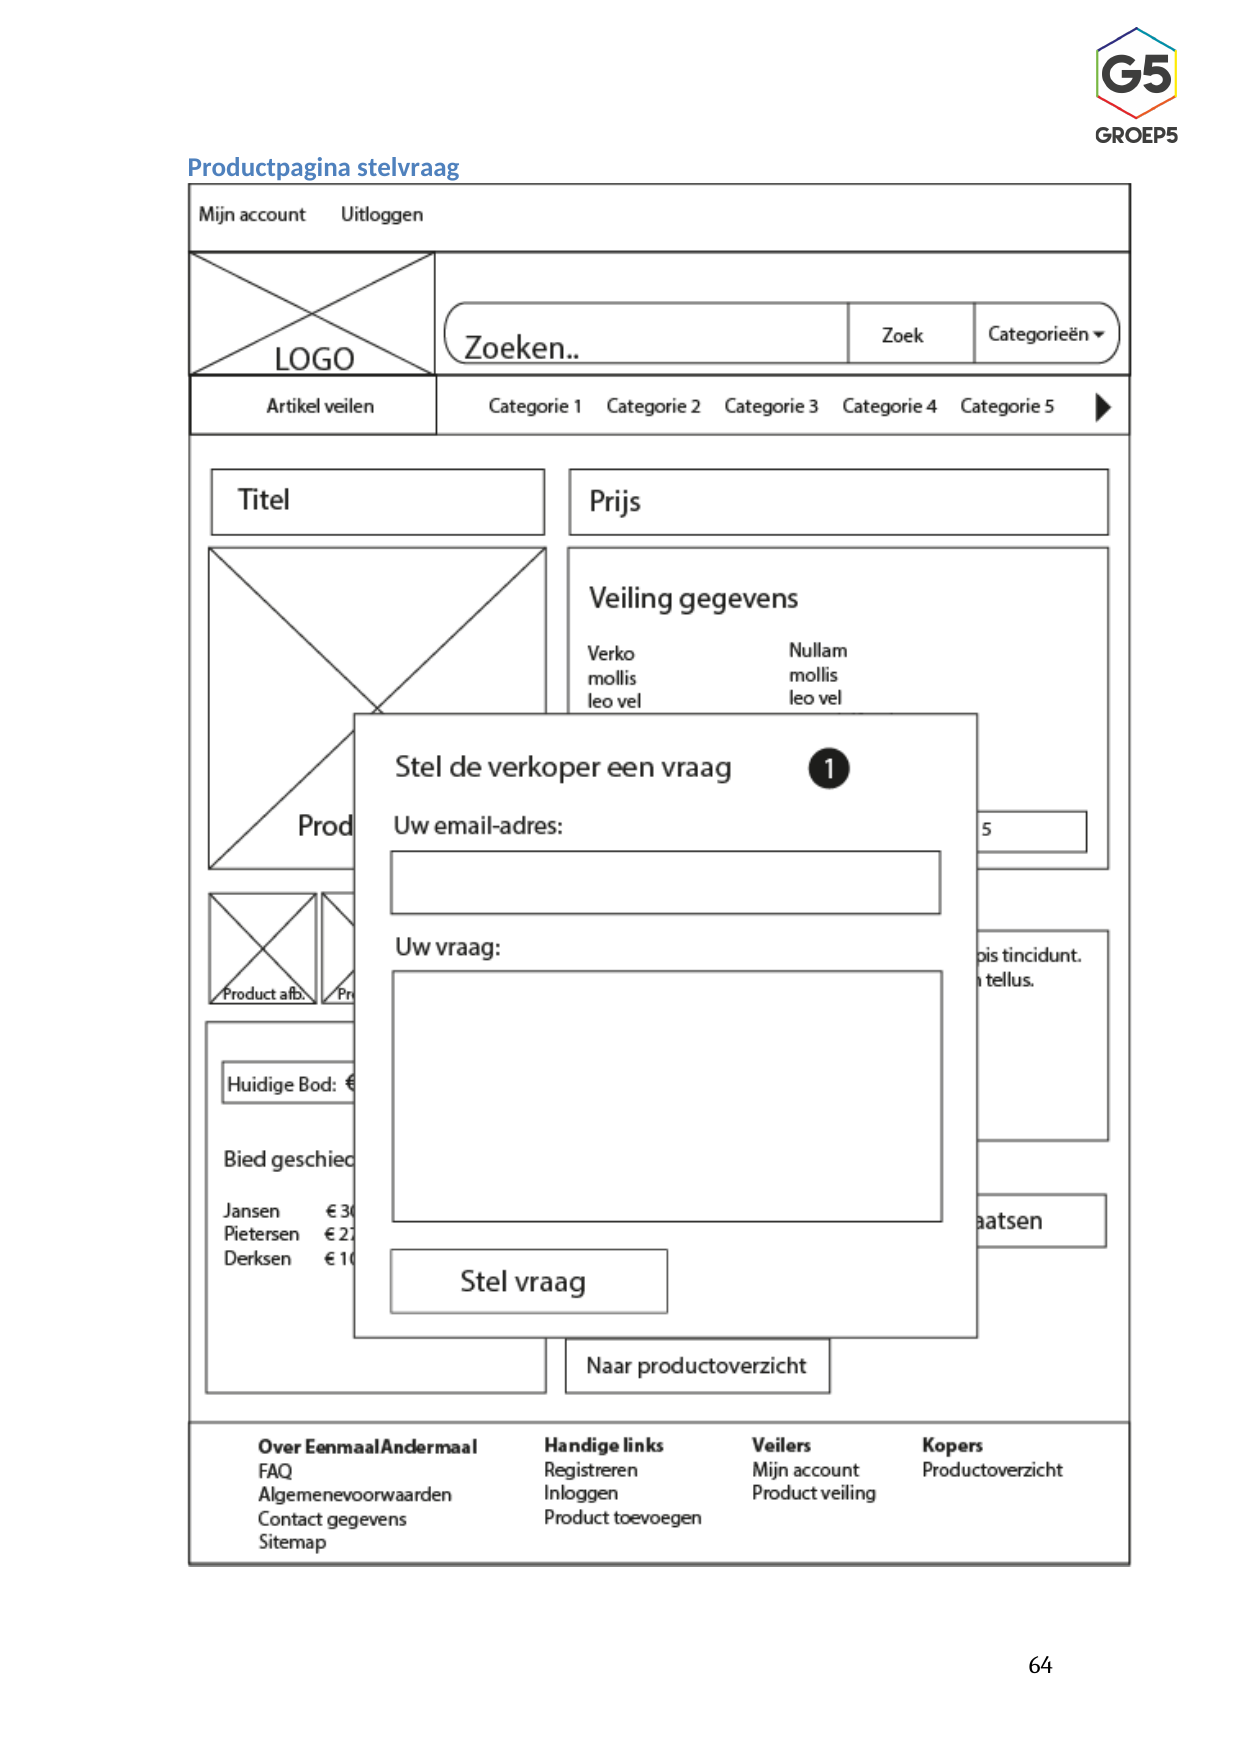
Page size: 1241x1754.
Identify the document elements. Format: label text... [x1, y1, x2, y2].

text Productpagina stelvraag [187, 150, 1053, 183]
picture [1095, 27, 1178, 143]
picture [187, 183, 1132, 1567]
